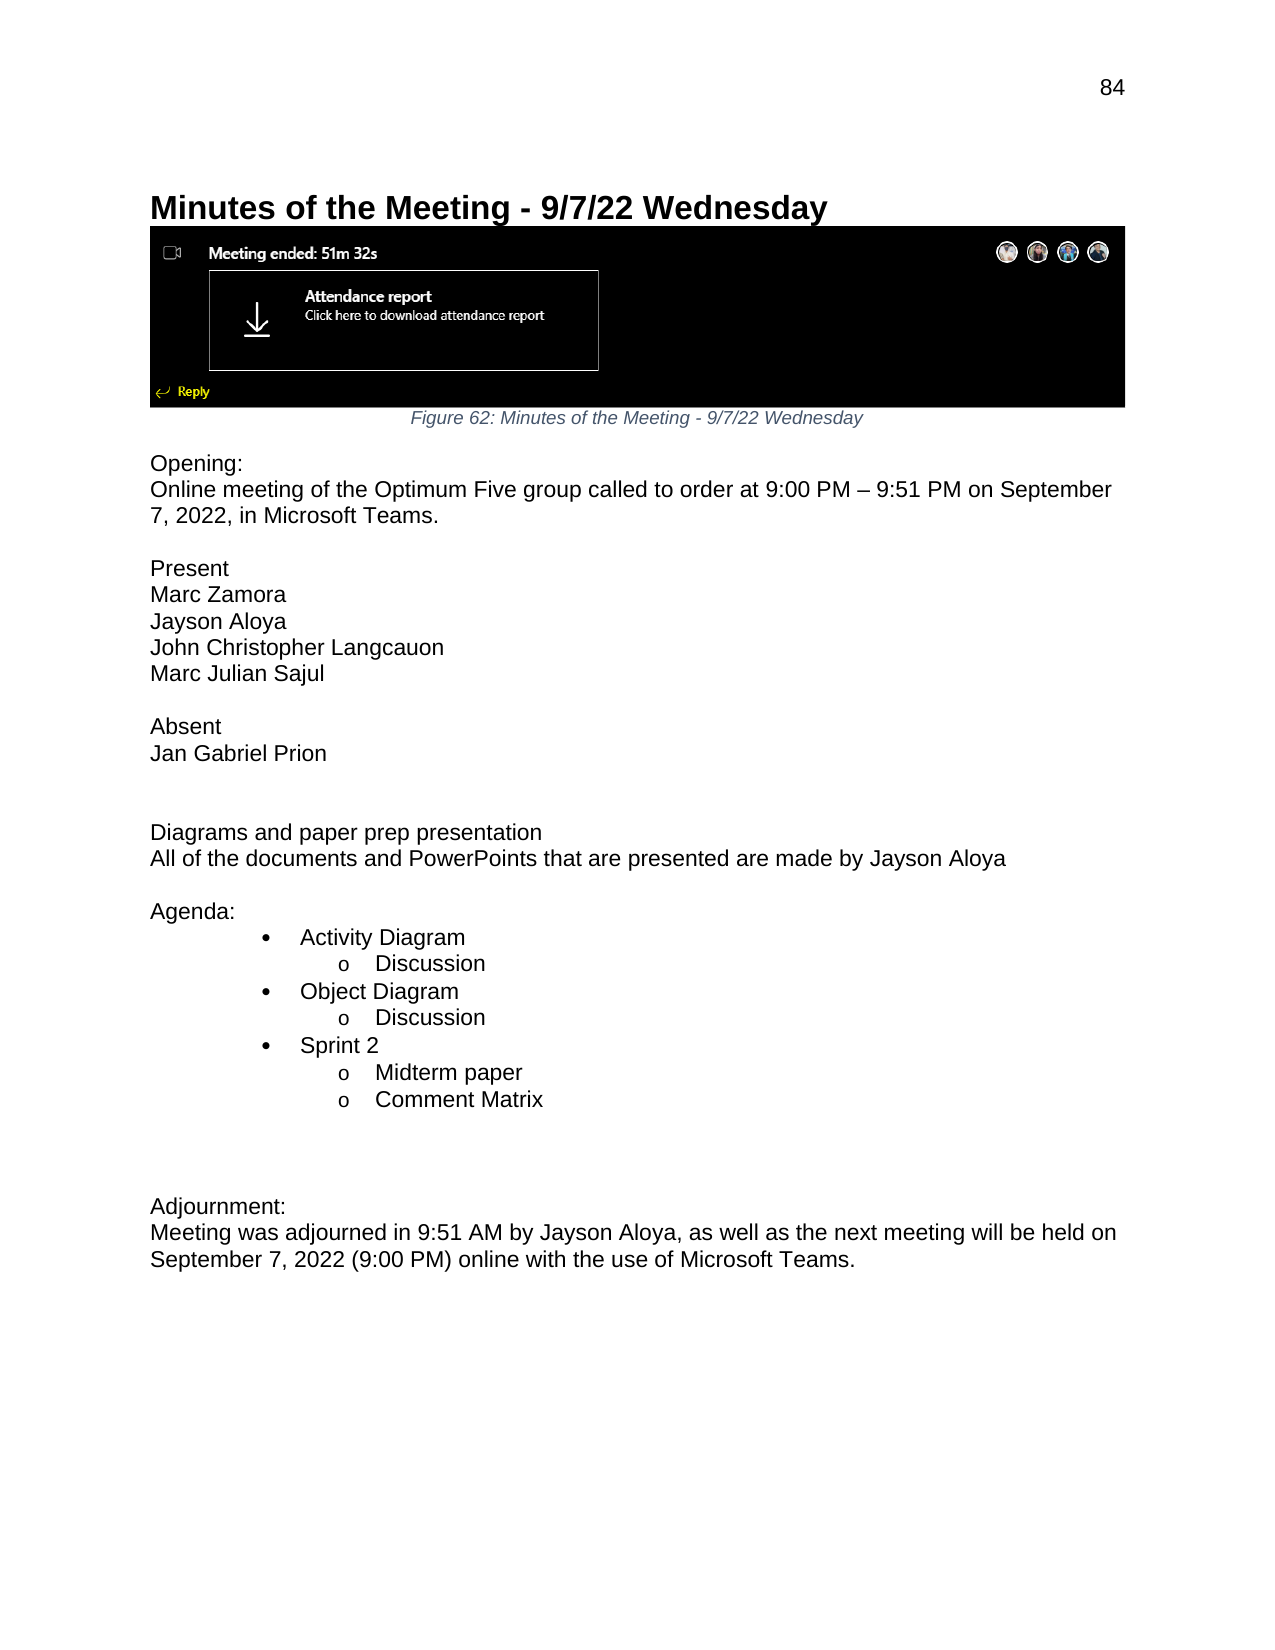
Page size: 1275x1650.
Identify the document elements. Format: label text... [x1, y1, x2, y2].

text Marc Zamora [150, 581, 1125, 608]
text Minutes of the Meeting - 9/7/22 Wednesday [150, 188, 1125, 226]
text Diagrams and paper prep presentation [150, 818, 1125, 845]
text John Christopher Langcauon [150, 634, 1125, 660]
list Activity Diagram [262, 924, 1125, 950]
text Absent [150, 713, 1125, 739]
text Meeting was adjourned in 9:51 AM by Jayson Aloya, as well as the next meeting will be held on September 7, 2022 (9:00 PM) online with the use of Microsoft Teams. [150, 1219, 1125, 1272]
list Sprint 2 [262, 1032, 1125, 1058]
text Jayson Aloya [150, 608, 1125, 634]
picture [150, 226, 1125, 408]
text Marc Julian Sajul [150, 660, 1125, 687]
list Object Diagram [262, 978, 1125, 1004]
text Jan Gabriel Prion [150, 739, 1125, 766]
text Online meeting of the Optimum Five group called to order at 9:00 PM – 9:51 PM on September 7, 2022, in Microsoft Teams. [150, 476, 1125, 529]
list Comment Matrix [337, 1086, 1125, 1114]
text All of the documents and PowerPoints that are presented are made by Jayson Aloya [150, 845, 1125, 871]
text Agenda: [150, 898, 1125, 924]
list Discussion [337, 950, 1125, 978]
text Opening: [150, 449, 1125, 476]
list Discussion [337, 1004, 1125, 1032]
list Midterm paper [337, 1058, 1125, 1086]
text Adjournment: [150, 1193, 1125, 1219]
text Present [150, 555, 1125, 581]
